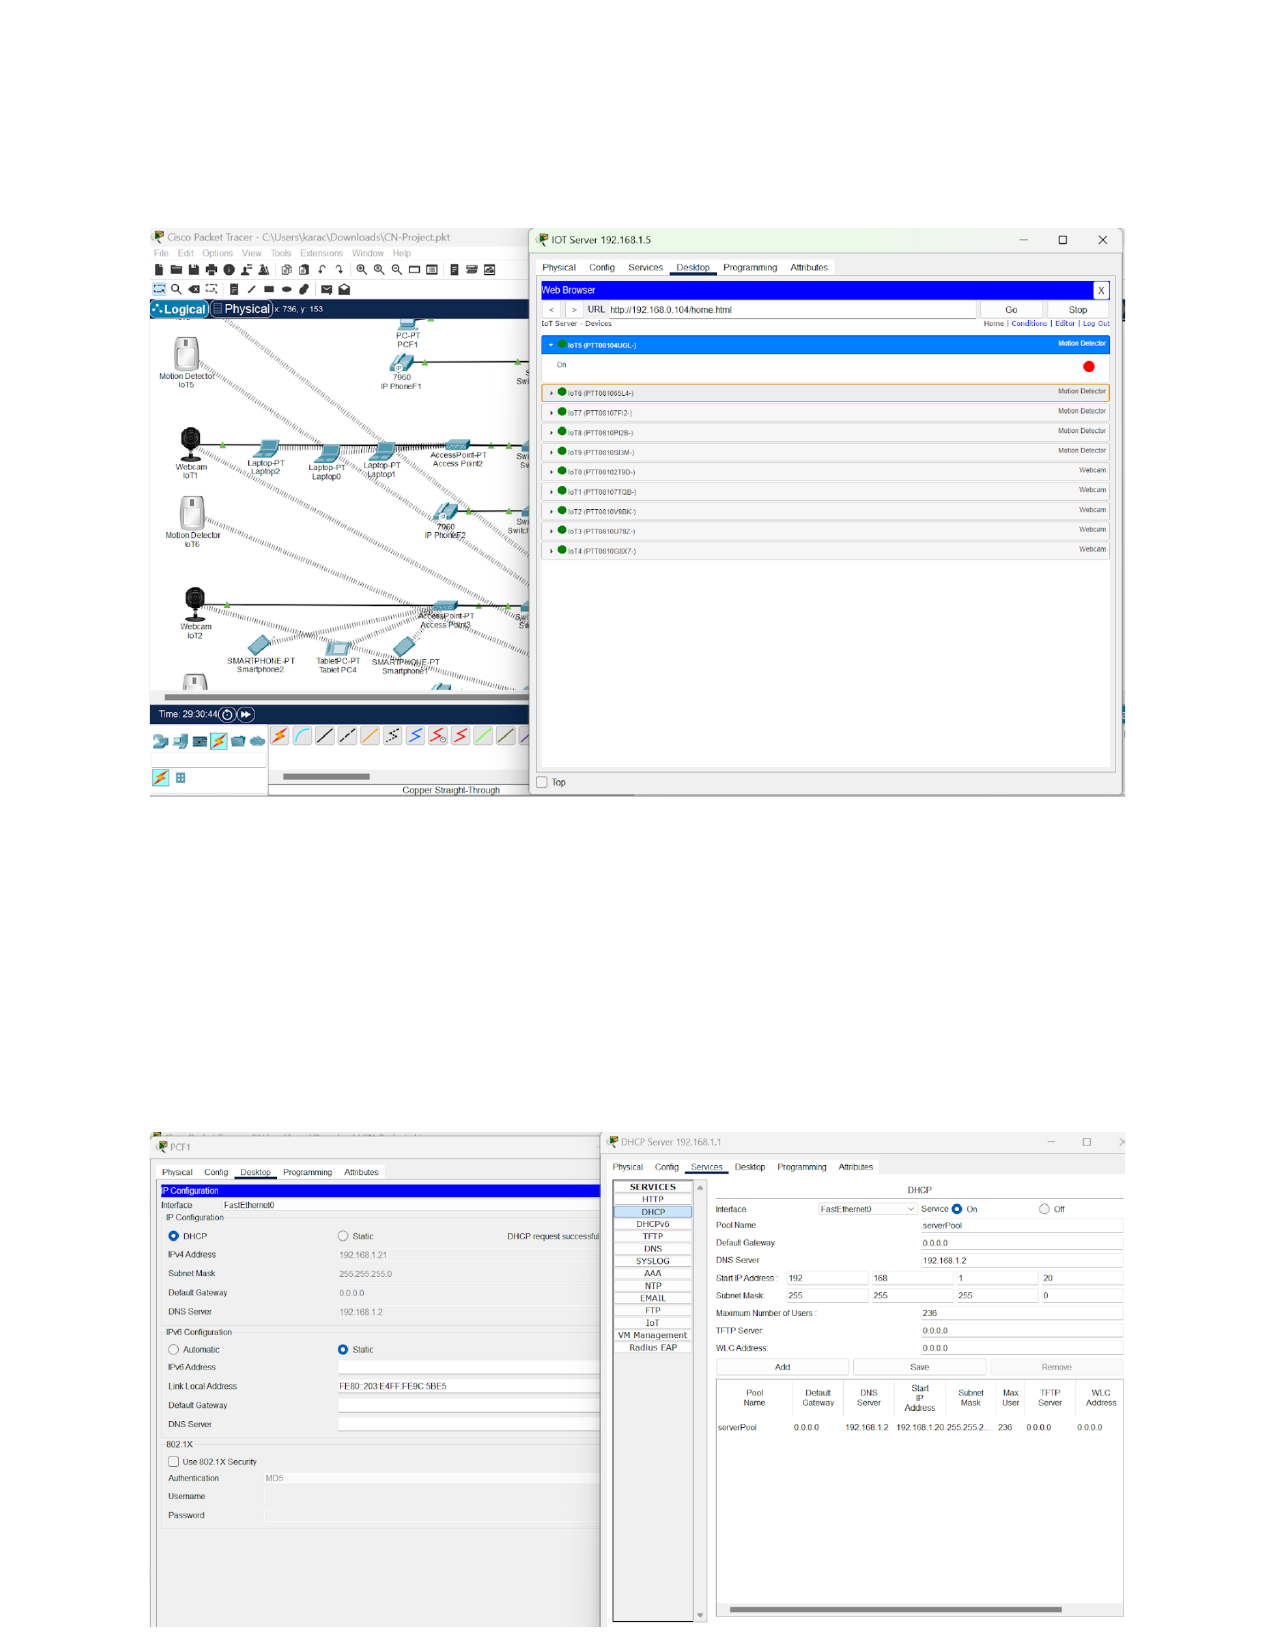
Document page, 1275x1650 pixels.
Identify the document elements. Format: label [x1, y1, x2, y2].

picture [149, 228, 1126, 797]
picture [197, 306, 205, 313]
picture [177, 305, 194, 315]
picture [149, 1132, 1126, 1627]
picture [165, 306, 171, 313]
